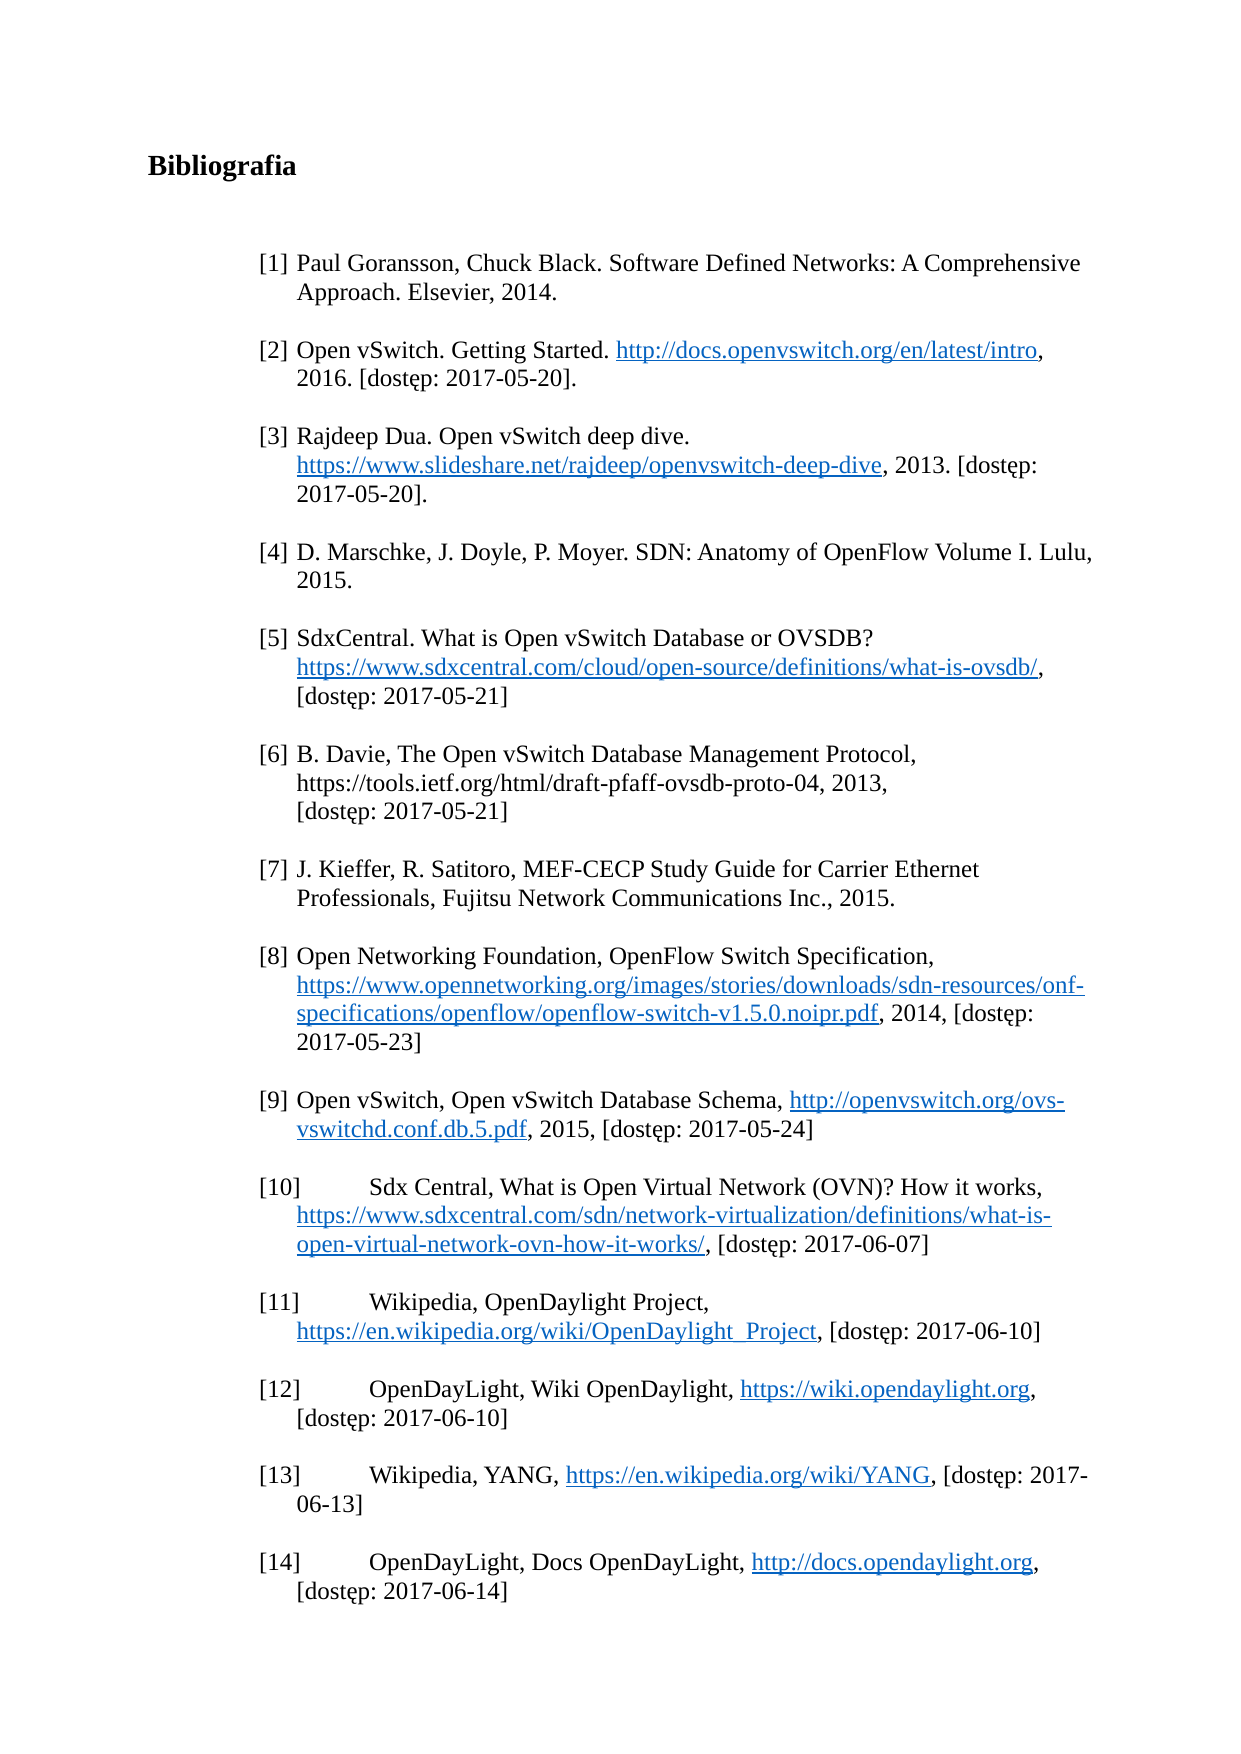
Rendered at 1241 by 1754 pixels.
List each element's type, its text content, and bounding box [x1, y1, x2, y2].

subtitle OpenDayLight, Docs OpenDayLight, http://docs.opendaylight.org, [dostęp: 2017-06-14] [259, 1547, 1093, 1605]
text Bibliografia [148, 148, 1093, 181]
subtitle Open Networking Foundation, OpenFlow Switch Specification, https://www.opennetworking.org/images/stories/downloads/sdn-resources/onf-specifications/openflow/openflow-switch-v1.5.0.noipr.pdf, 2014, [dostęp: 2017-05-23] [259, 941, 1093, 1056]
subtitle Rajdeep Dua. Open vSwitch deep dive. https://www.slideshare.net/rajdeep/openvswitch-deep-dive, 2013. [dostęp: 2017-05-20]. [259, 421, 1093, 508]
subtitle Wikipedia, YANG, https://en.wikipedia.org/wiki/YANG, [dostęp: 2017-06-13] [259, 1461, 1093, 1518]
subtitle Sdx Central, What is Open Virtual Network (OVN)? How it works, https://www.sdxcentral.com/sdn/network-virtualization/definitions/what-is-open-virtual-network-ovn-how-it-works/, [dostęp: 2017-06-07] [259, 1172, 1093, 1258]
subtitle B. Davie, The Open vSwitch Database Management Protocol, https://tools.ietf.org/html/draft-pfaff-ovsdb-proto-04, 2013, [dostęp: 2017-05-21] [259, 739, 1093, 825]
subtitle OpenDayLight, Wiki OpenDaylight, https://wiki.opendaylight.org, [dostęp: 2017-06-10] [259, 1374, 1093, 1431]
subtitle Open vSwitch, Open vSwitch Database Schema, http://openvswitch.org/ovs-vswitchd.conf.db.5.pdf, 2015, [dostęp: 2017-05-24] [259, 1085, 1093, 1143]
subtitle SdxCentral. What is Open vSwitch Database or OVSDB? https://www.sdxcentral.com/cloud/open-source/definitions/what-is-ovsdb/, [dostęp: 2017-05-21] [259, 623, 1093, 710]
subtitle J. Kieffer, R. Satitoro, MEF-CECP Study Guide for Carrier Ethernet Professionals, Fujitsu Network Communications Inc., 2015. [259, 854, 1093, 912]
subtitle D. Marschke, J. Doyle, P. Moyer. SDN: Anatomy of OpenFlow Volume I. Lulu, 2015. [259, 537, 1093, 594]
subtitle Paul Goransson, Chuck Black. Software Defined Networks: A Comprehensive Approach. Elsevier, 2014. [259, 248, 1093, 306]
subtitle Wikipedia, OpenDaylight Project, https://en.wikipedia.org/wiki/OpenDaylight_Project, [dostęp: 2017-06-10] [259, 1287, 1093, 1345]
subtitle Open vSwitch. Getting Started. http://docs.openvswitch.org/en/latest/intro, 2016. [dostęp: 2017-05-20]. [259, 335, 1093, 392]
